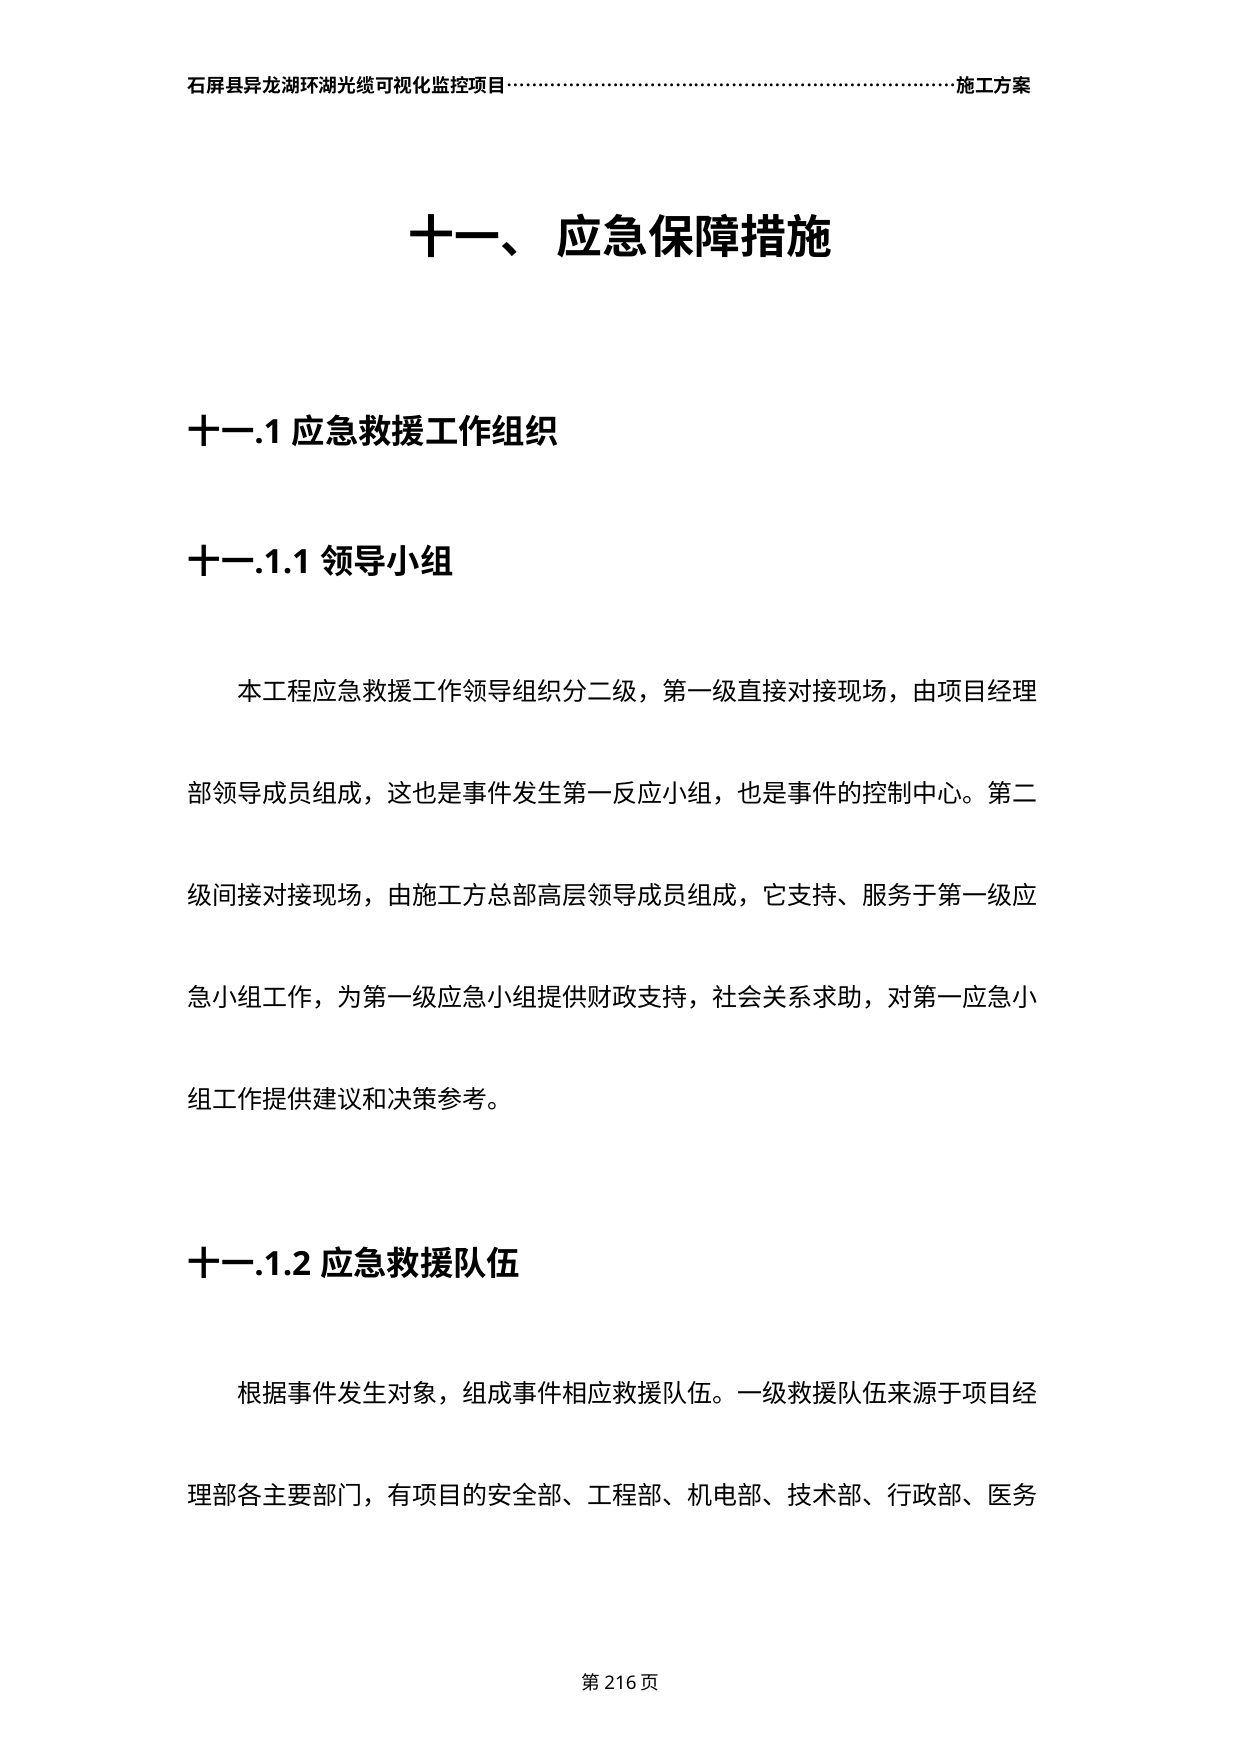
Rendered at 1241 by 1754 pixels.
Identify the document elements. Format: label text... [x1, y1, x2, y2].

subtitle 领导小组 [187, 525, 1053, 593]
subtitle 应急救援队伍 [187, 1227, 1053, 1295]
subtitle 应急救援工作组织 [187, 395, 1053, 463]
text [187, 1358, 1053, 1527]
text 本工程应急救援工作领导组织分二级，第一级直接对接现场，由项目经理部领导成员组成，这也是事件发生第一反应小组，也是事件的控制中心。第二级间接对接现场，由施工方总部高层领导成员组成，它支持、服务于第一级应急小组工作，为第一级应急小组提供财政支持，社会关系求助，对第一应急小组工作提供建议和决策参考。 [187, 656, 1053, 1131]
subtitle 应急保障措施 [187, 199, 1053, 267]
